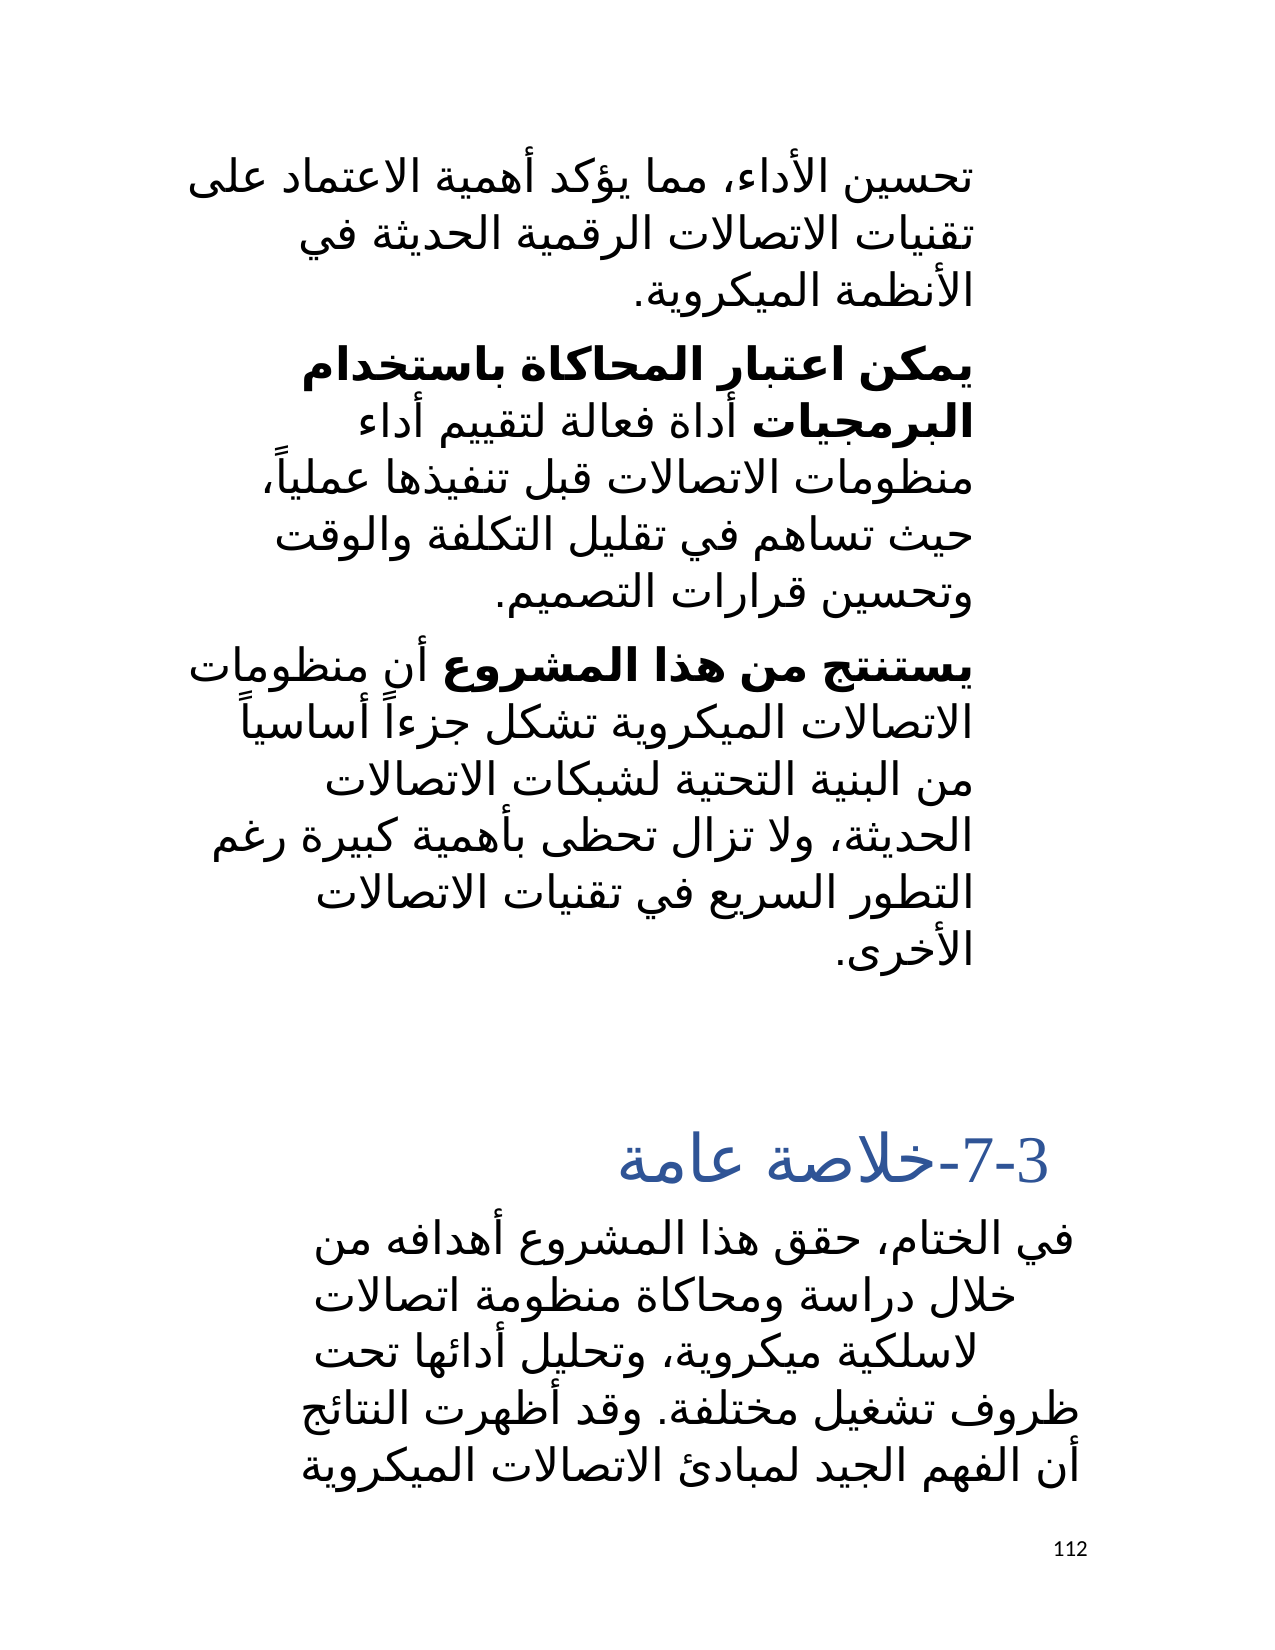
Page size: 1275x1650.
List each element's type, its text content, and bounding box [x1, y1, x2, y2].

text يمكن اعتبار المحاكاة باستخدام البرمجيات أداة فعالة لتقييم أداء منظومات الاتصالات قبل تنفيذها عملياً، حيث تساهم في تقليل التكلفة والوقت وتحسين قرارات التصميم. [187, 337, 975, 617]
text يستنتج من هذا المشروع أن منظومات الاتصالات الميكروية تشكل جزءاً أساسياً من البنية التحتية لشبكات الاتصالات الحديثة، ولا تزال تحظى بأهمية كبيرة رغم التطور السريع في تقنيات الاتصالات الأخرى. [187, 638, 975, 975]
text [300, 1211, 1087, 1491]
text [187, 150, 975, 316]
subtitle خلاصة عامة [187, 1120, 1050, 1197]
